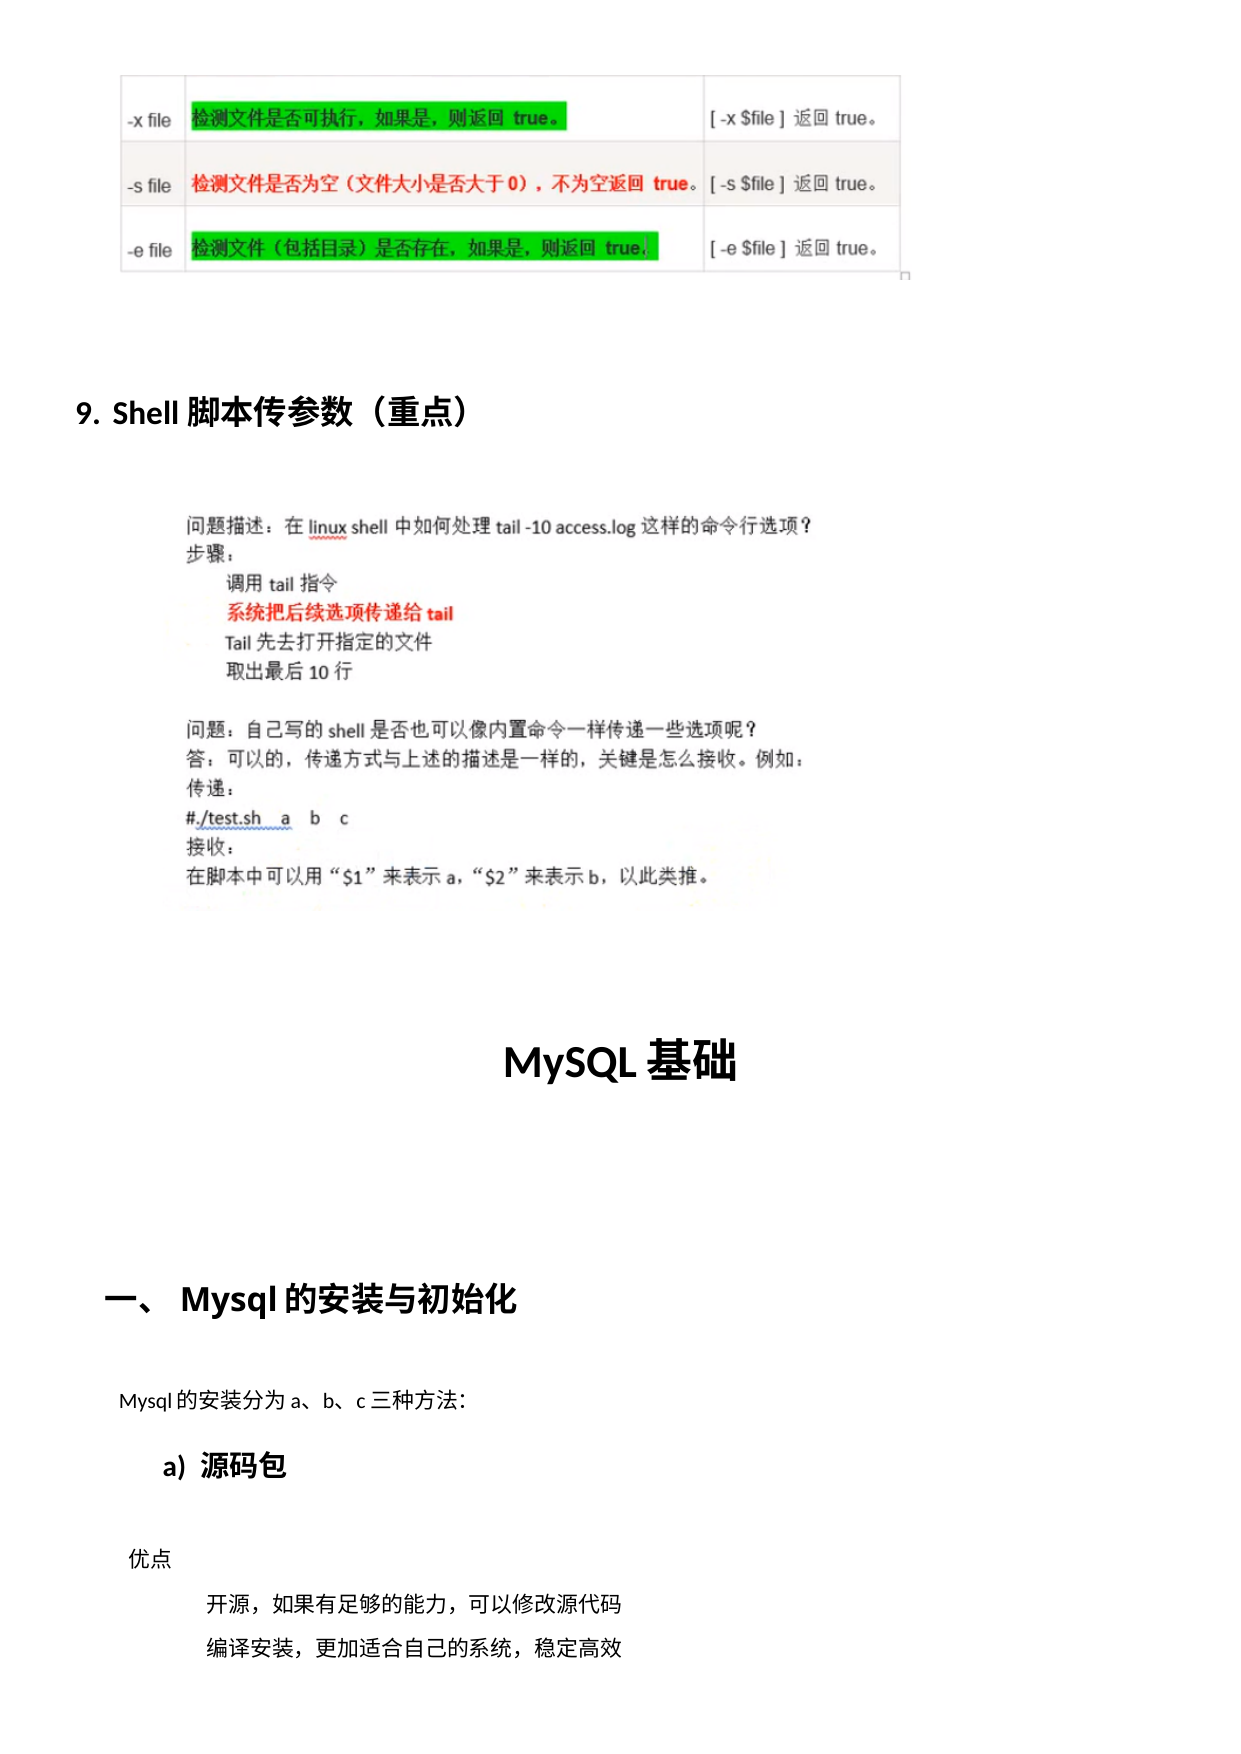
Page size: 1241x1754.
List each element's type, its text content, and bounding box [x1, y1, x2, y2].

text 编译安装，更加适合自己的系统，稳定高效 [119, 1631, 1165, 1662]
picture [118, 75, 917, 280]
text Mysql的安装分为a、b、c 三种方法： [119, 1383, 1165, 1415]
subtitle MySQL基础 [75, 1024, 1165, 1091]
subtitle 源码包 [162, 1442, 1165, 1484]
text 优点 [119, 1542, 1165, 1574]
text 开源，如果有足够的能力，可以修改源代码 [119, 1587, 1165, 1618]
picture [162, 495, 890, 911]
subtitle Shell 脚本传参数（重点） [75, 385, 1165, 434]
subtitle Mysql的安装与初始化 [104, 1273, 1165, 1321]
